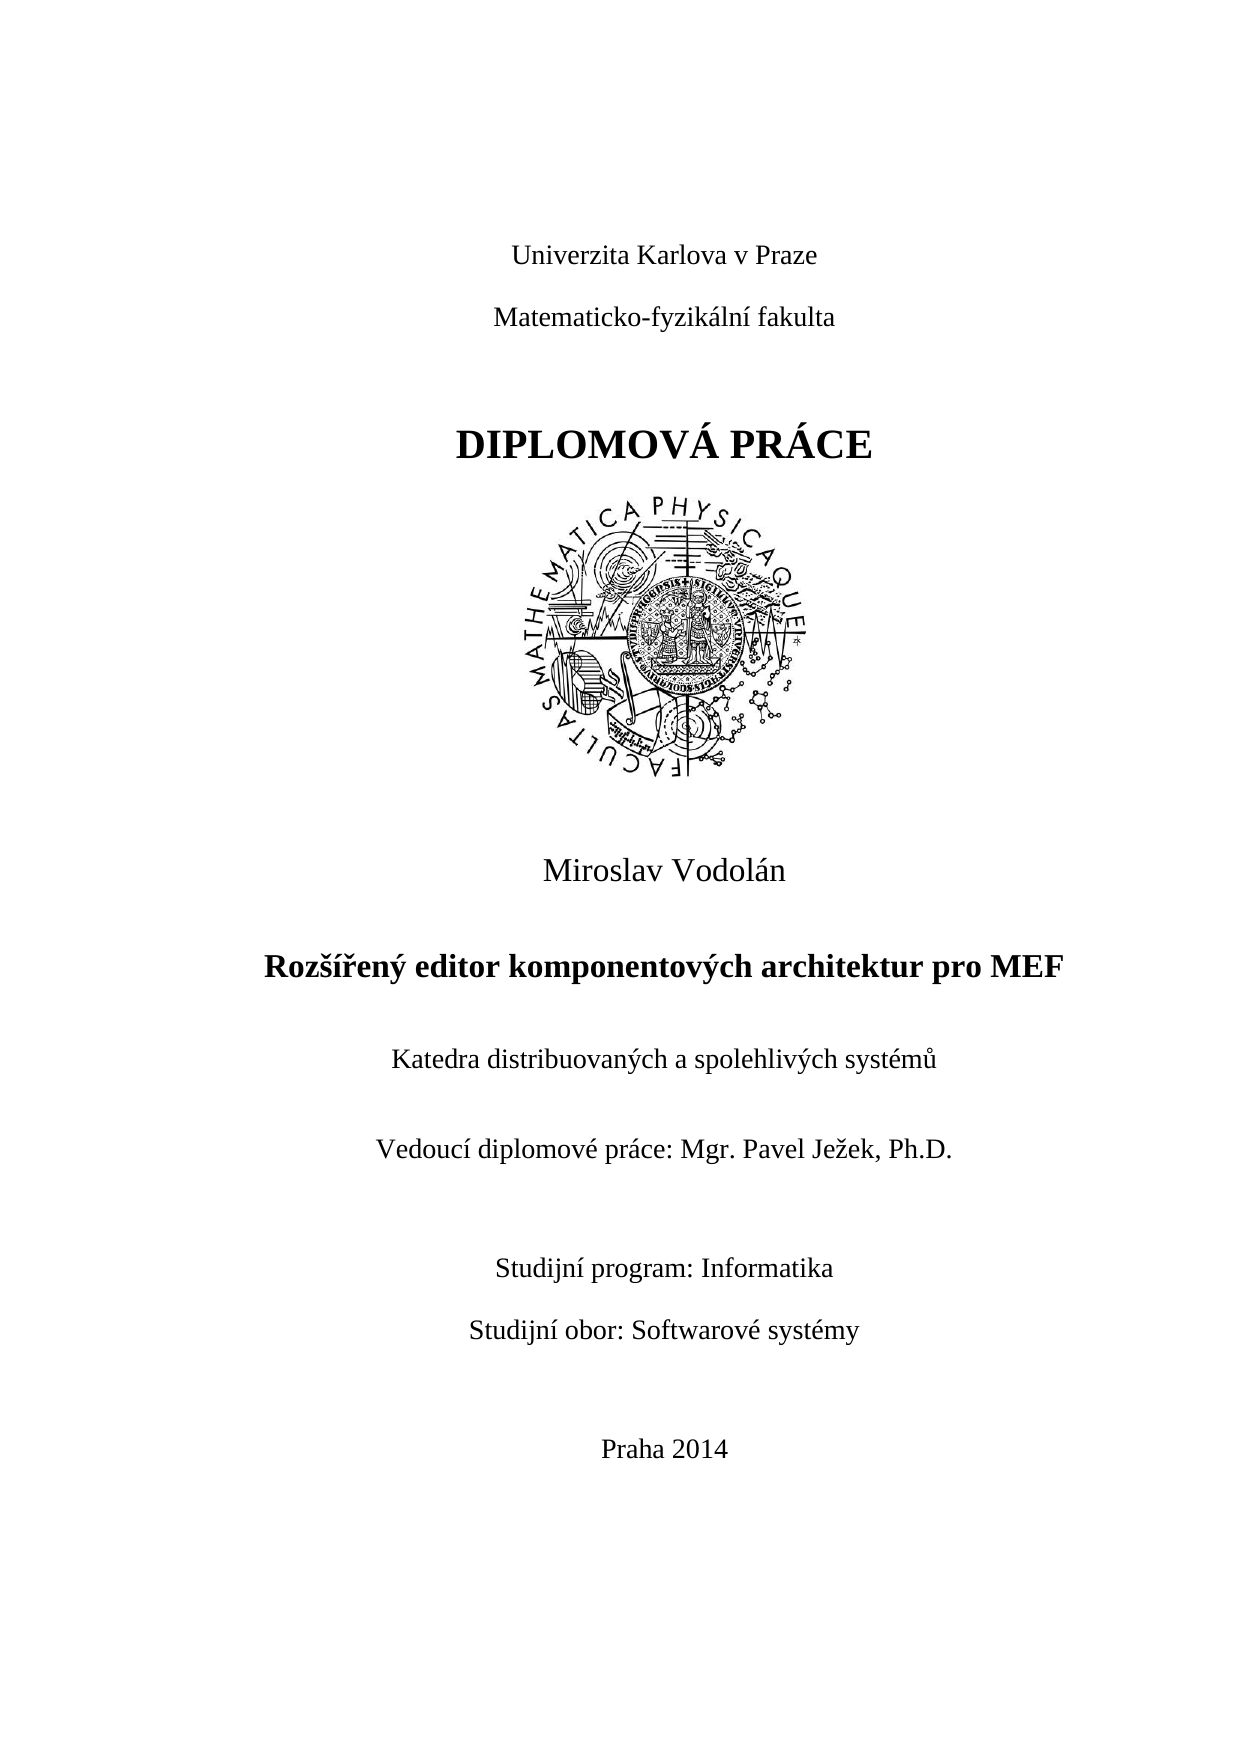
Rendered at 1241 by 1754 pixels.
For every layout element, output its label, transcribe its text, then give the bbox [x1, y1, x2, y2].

picture [476, 467, 852, 821]
text Miroslav Vodolán [236, 850, 1092, 888]
text Studijní obor: Softwarové systémy [236, 1313, 1092, 1345]
text Matematicko-fyzikální fakulta [236, 300, 1092, 332]
text Vedoucí diplomové práce: Mgr. Pavel Ježek, Ph.D. [236, 1132, 1092, 1164]
text Katedra distribuovaných a spolehlivých systémů [236, 1042, 1092, 1074]
text Rozšířený editor komponentových architektur pro MEF [236, 946, 1092, 984]
text Univerzita Karlova v Praze [236, 238, 1092, 271]
text Studijní program: Informatika [236, 1251, 1092, 1283]
text Praha 2014 [236, 1432, 1092, 1464]
text DIPLOMOVÁ PRÁCE [236, 419, 1092, 467]
